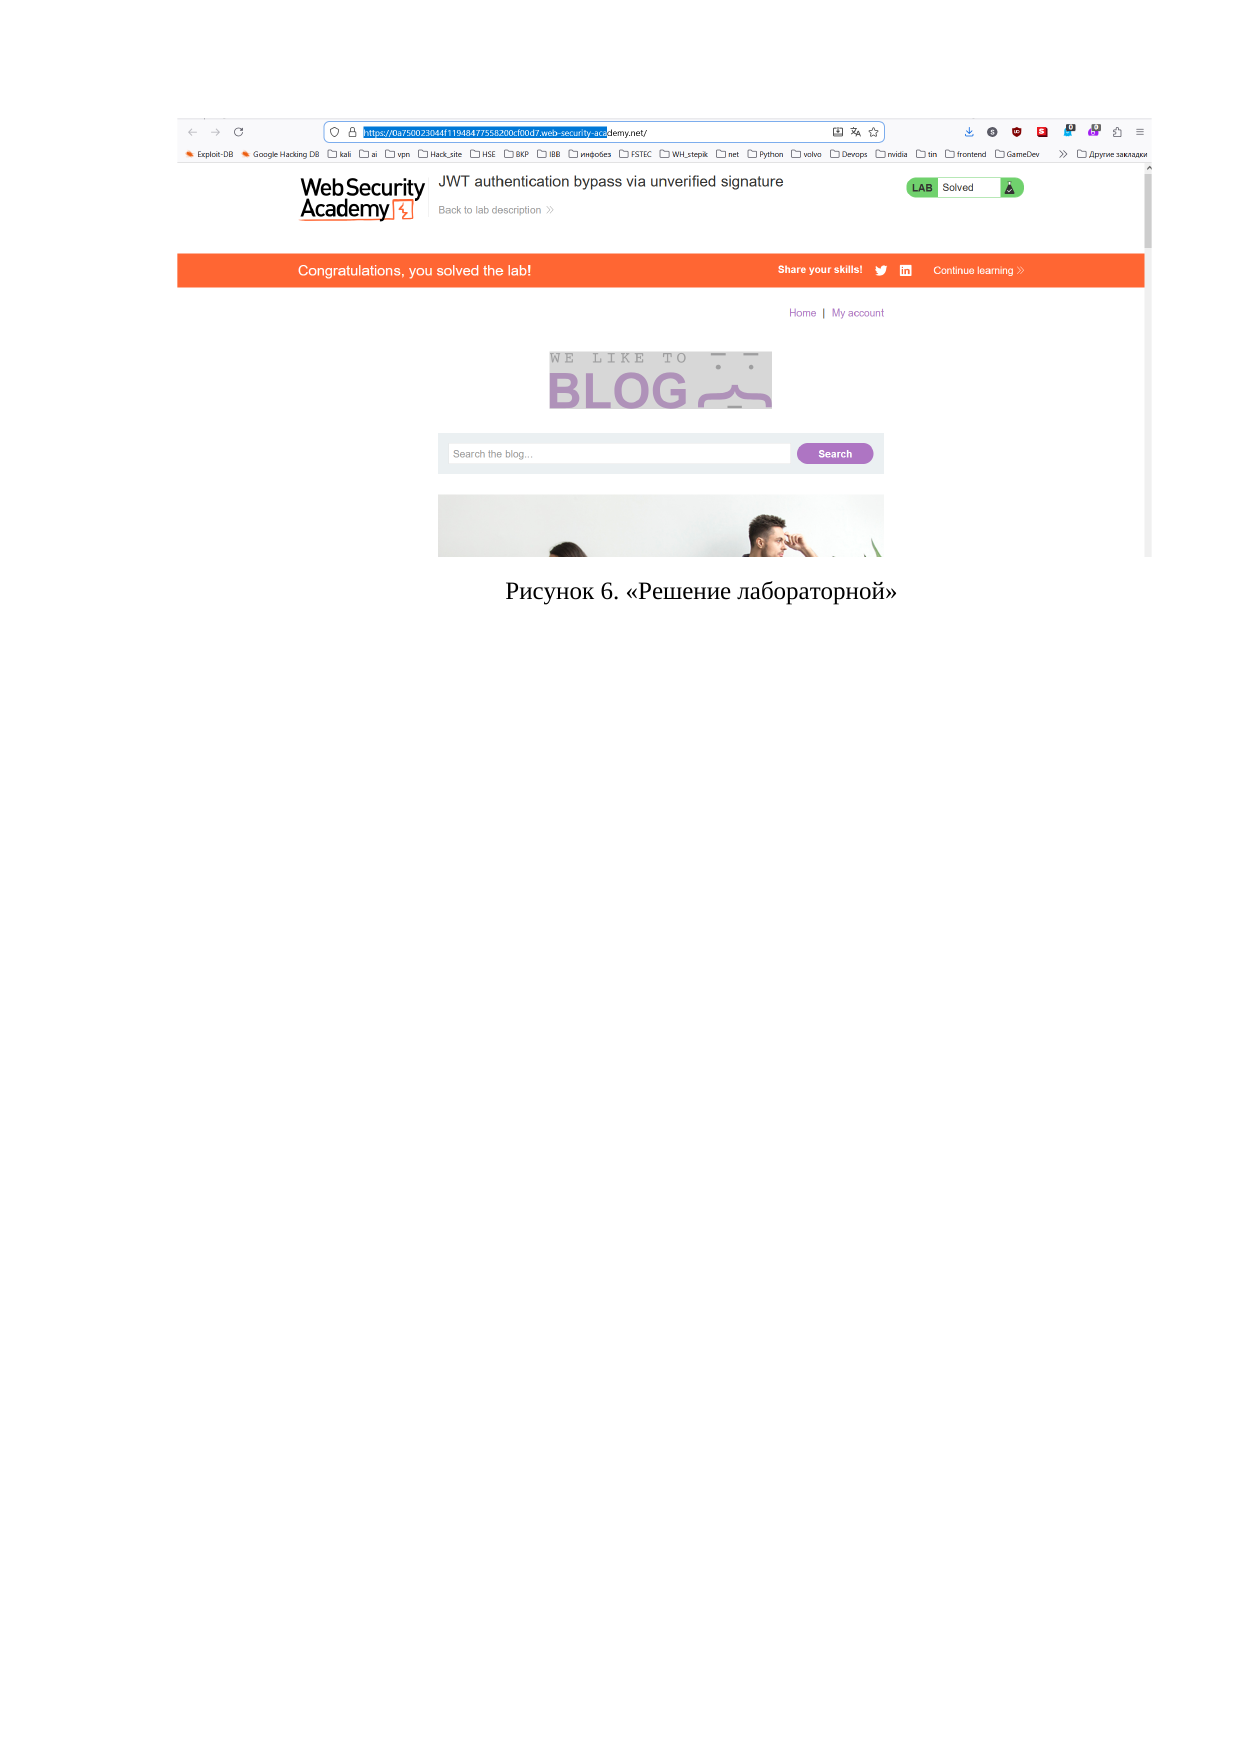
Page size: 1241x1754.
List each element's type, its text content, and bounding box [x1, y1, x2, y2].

text Рисунок 6. «Решение лабораторной» [177, 576, 1152, 605]
picture [177, 118, 1152, 557]
